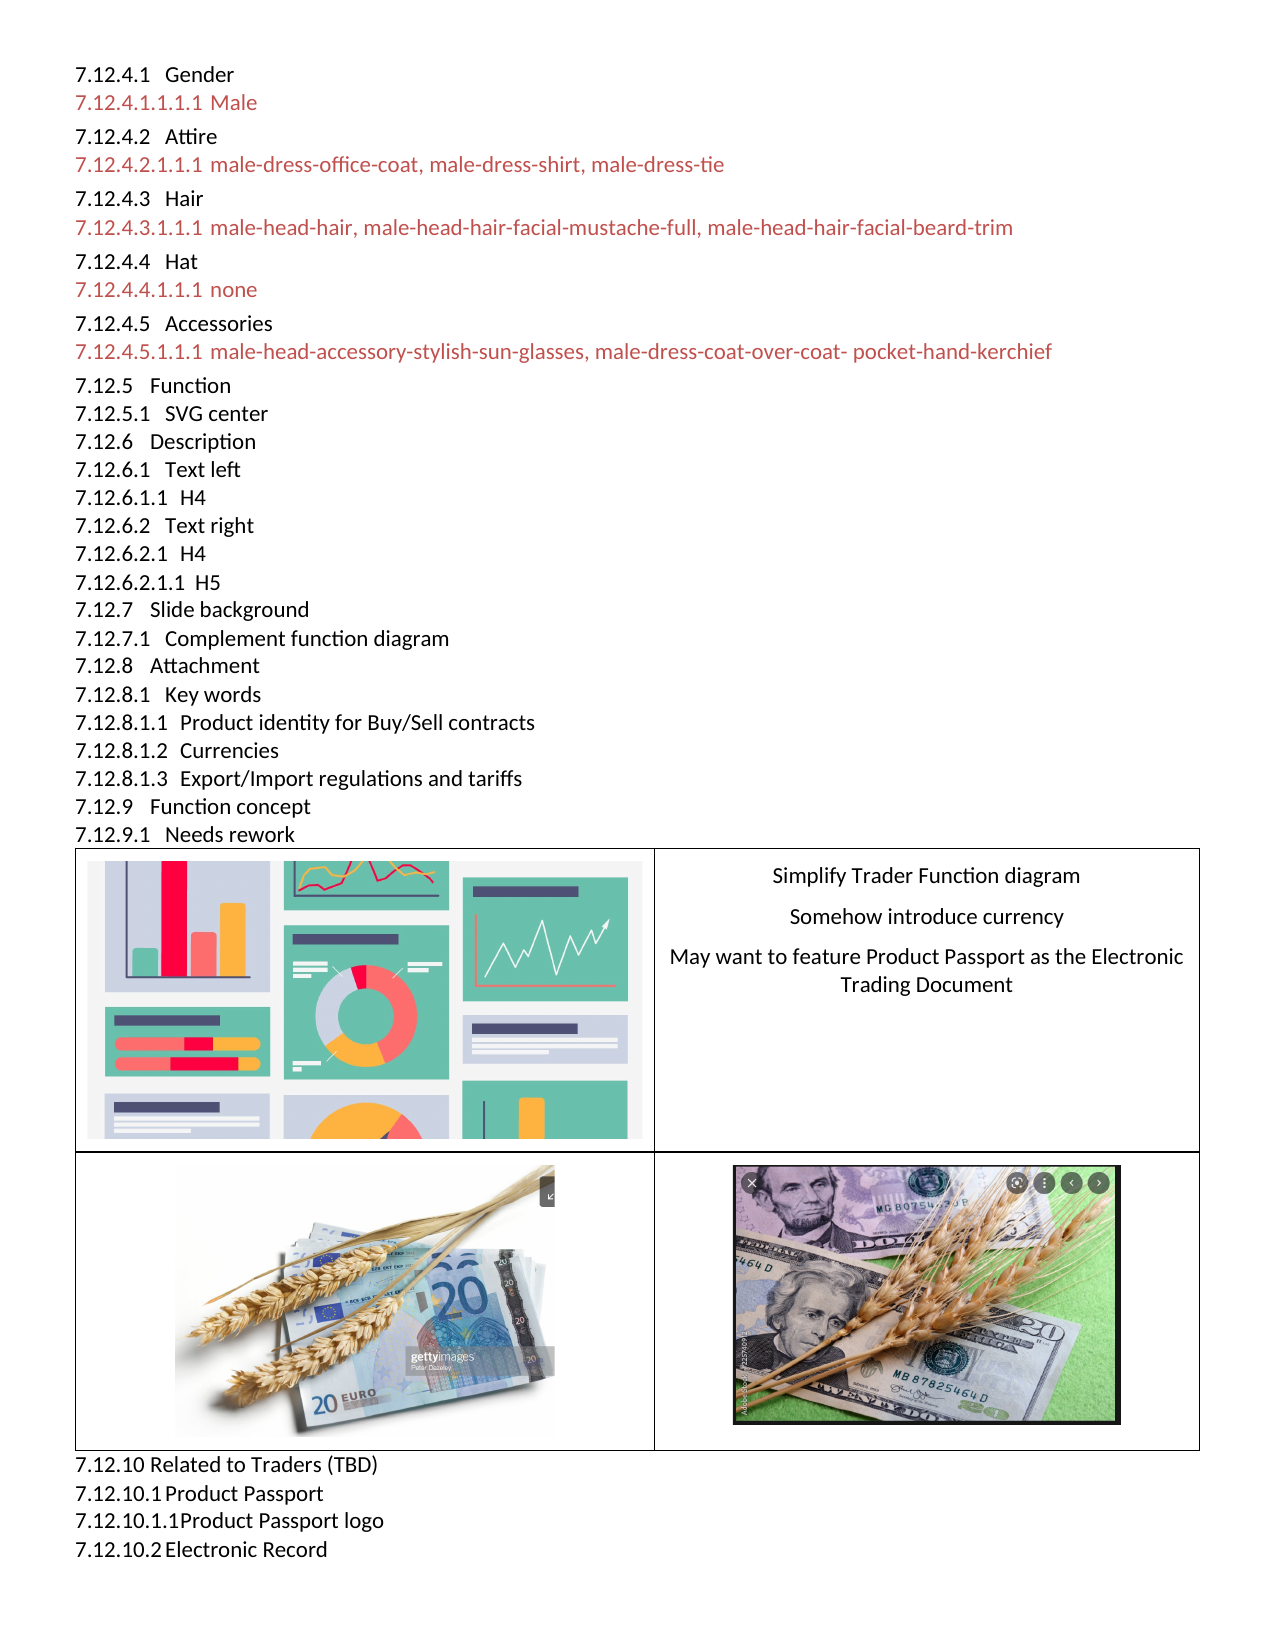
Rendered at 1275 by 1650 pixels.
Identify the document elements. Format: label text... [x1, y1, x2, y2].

picture [175, 1165, 555, 1437]
subtitle Needs rework [75, 820, 1200, 848]
subtitle Hat [75, 247, 1200, 275]
subtitle Key words [75, 680, 1200, 708]
subtitle Attire [75, 122, 1200, 150]
subtitle Function concept [75, 792, 1200, 820]
subtitle Electronic Record [75, 1535, 1200, 1563]
subtitle Export/Import regulations and tariffs [75, 764, 1200, 792]
subtitle Hair [75, 184, 1200, 213]
picture [87, 861, 643, 1139]
subtitle Accessories [75, 309, 1200, 337]
subtitle male-head-accessory-stylish-sun-glasses, male-dress-coat-over-coat- pocket-hand-kerchief [75, 337, 1200, 365]
subtitle male-head-hair, male-head-hair-facial-mustache-full, male-head-hair-facial-beard-trim [75, 213, 1200, 241]
subtitle male-dress-office-coat, male-dress-shirt, male-dress-tie [75, 150, 1200, 178]
picture [732, 1165, 1121, 1425]
subtitle Currencies [75, 736, 1200, 764]
subtitle Function [75, 371, 1200, 399]
subtitle Male [75, 88, 1200, 116]
table_header [76, 849, 654, 1151]
subtitle Attachment [75, 652, 1200, 680]
subtitle H5 [75, 568, 1200, 596]
subtitle Slide background [75, 596, 1200, 624]
subtitle Text left [75, 456, 1200, 483]
subtitle Description [75, 427, 1200, 456]
subtitle Related to Traders (TBD) [75, 1451, 1200, 1479]
subtitle Complement function diagram [75, 624, 1200, 652]
subtitle Text right [75, 512, 1200, 539]
table_cell [655, 1153, 1199, 1449]
subtitle Product Passport logo [75, 1507, 1200, 1535]
table_header Simplify Trader Function diagram Somehow introduce currency May want to feature Product Passport as the Electronic Trading Document [655, 849, 1199, 1151]
table_cell [76, 1153, 654, 1449]
subtitle H4 [75, 539, 1200, 568]
subtitle Product identity for Buy/Sell contracts [75, 708, 1200, 736]
subtitle Gender [75, 60, 1200, 88]
subtitle H4 [75, 483, 1200, 512]
subtitle none [75, 275, 1200, 303]
subtitle SVG center [75, 399, 1200, 427]
subtitle Product Passport [75, 1479, 1200, 1507]
